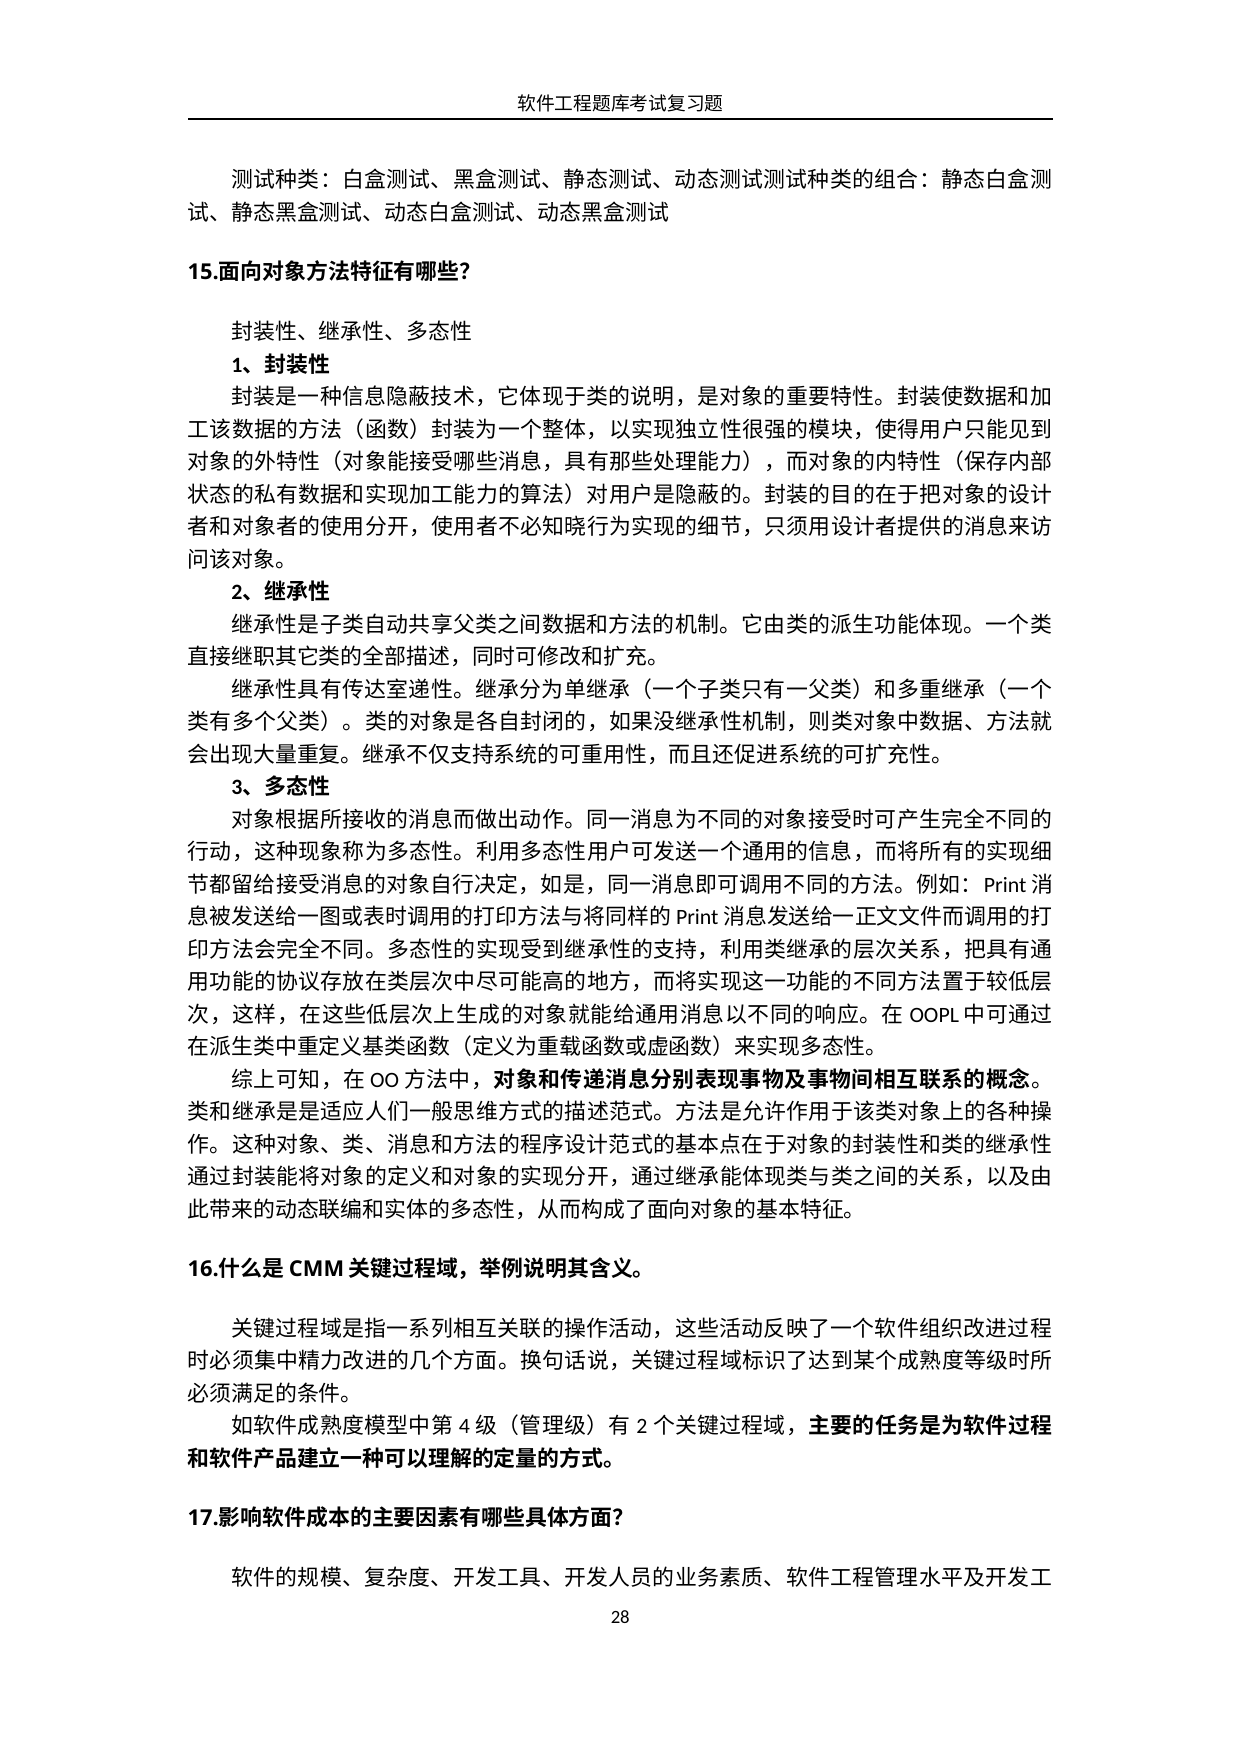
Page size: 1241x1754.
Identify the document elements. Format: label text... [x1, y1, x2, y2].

text 继承性具有传达室递性。继承分为单继承（一个子类只有一父类）和多重继承（一个类有多个父类）。类的对象是各自封闭的，如果没继承性机制，则类对象中数据、方法就会出现大量重复。继承不仅支持系统的可重用性，而且还促进系统的可扩充性。 [187, 671, 1053, 769]
subtitle 15.面向对象方法特征有哪些？ [187, 254, 1053, 287]
text 关键过程域是指一系列相互关联的操作活动，这些活动反映了一个软件组织改进过程时必须集中精力改进的几个方面。换句话说，关键过程域标识了达到某个成熟度等级时所必须满足的条件。 [187, 1310, 1053, 1408]
text 3、多态性 [187, 769, 1053, 801]
text 继承性是子类自动共享父类之间数据和方法的机制。它由类的派生功能体现。一个类直接继职其它类的全部描述，同时可修改和扩充。 [187, 606, 1053, 671]
text 封装性、继承性、多态性 [187, 314, 1053, 346]
text 对象根据所接收的消息而做出动作。同一消息为不同的对象接受时可产生完全不同的行动，这种现象称为多态性。利用多态性用户可发送一个通用的信息，而将所有的实现细节都留给接受消息的对象自行决定，如是，同一消息即可调用不同的方法。例如：Print消息被发送给一图或表时调用的打印方法与将同样的Print消息发送给一正文文件而调用的打印方法会完全不同。多态性的实现受到继承性的支持，利用类继承的层次关系，把具有通用功能的协议存放在类层次中尽可能高的地方，而将实现这一功能的不同方法置于较低层次，这样，在这些低层次上生成的对象就能给通用消息以不同的响应。在OOPL中可通过在派生类中重定义基类函数（定义为重载函数或虚函数）来实现多态性。 [187, 801, 1053, 1061]
subtitle 17.影响软件成本的主要因素有哪些具体方面？ [187, 1500, 1053, 1532]
text 如软件成熟度模型中第 4 级（管理级）有 2 个关键过程域，主要的任务是为软件过程和软件产品建立一种可以理解的定量的方式。 [187, 1408, 1053, 1473]
subtitle 16.什么是CMM关键过程域，举例说明其含义。 [187, 1251, 1053, 1283]
text 2、继承性 [187, 574, 1053, 606]
text 测试种类：白盒测试、黑盒测试、静态测试、动态测试测试种类的组合：静态白盒测试、静态黑盒测试、动态白盒测试、动态黑盒测试 [187, 162, 1053, 227]
text 综上可知，在OO方法中，对象和传递消息分别表现事物及事物间相互联系的概念。类和继承是是适应人们一般思维方式的描述范式。方法是允许作用于该类对象上的各种操作。这种对象、类、消息和方法的程序设计范式的基本点在于对象的封装性和类的继承性。通过封装能将对象的定义和对象的实现分开，通过继承能体现类与类之间的关系，以及由此带来的动态联编和实体的多态性，从而构成了面向对象的基本特征。 [187, 1061, 1053, 1224]
text 封装是一种信息隐蔽技术，它体现于类的说明，是对象的重要特性。封装使数据和加工该数据的方法（函数）封装为一个整体，以实现独立性很强的模块，使得用户只能见到对象的外特性（对象能接受哪些消息，具有那些处理能力），而对象的内特性（保存内部状态的私有数据和实现加工能力的算法）对用户是隐蔽的。封装的目的在于把对象的设计者和对象者的使用分开，使用者不必知晓行为实现的细节，只须用设计者提供的消息来访问该对象。 [187, 379, 1053, 574]
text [187, 1559, 1053, 1592]
text 1、封装性 [187, 346, 1053, 379]
